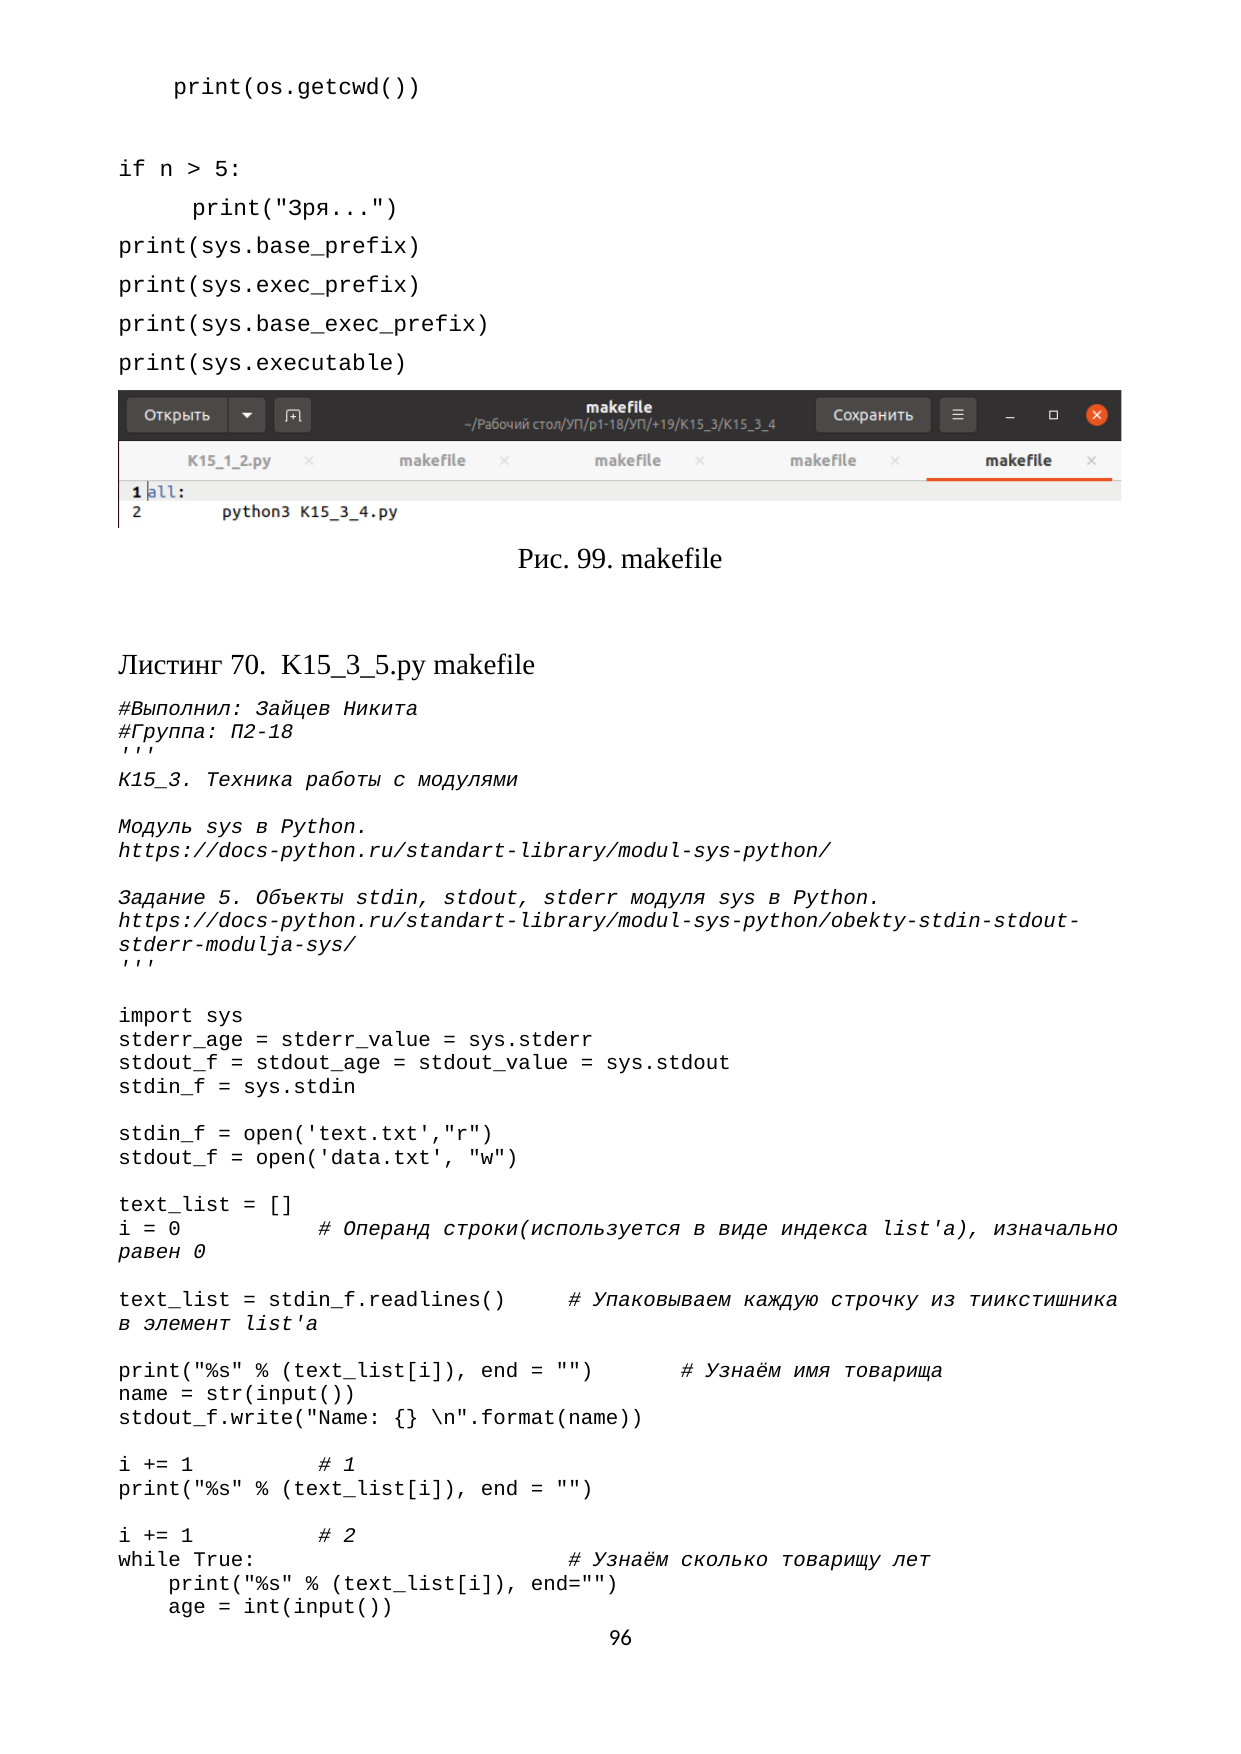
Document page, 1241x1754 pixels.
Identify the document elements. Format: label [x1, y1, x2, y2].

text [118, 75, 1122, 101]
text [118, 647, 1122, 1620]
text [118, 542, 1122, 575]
picture [118, 390, 1122, 528]
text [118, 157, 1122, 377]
